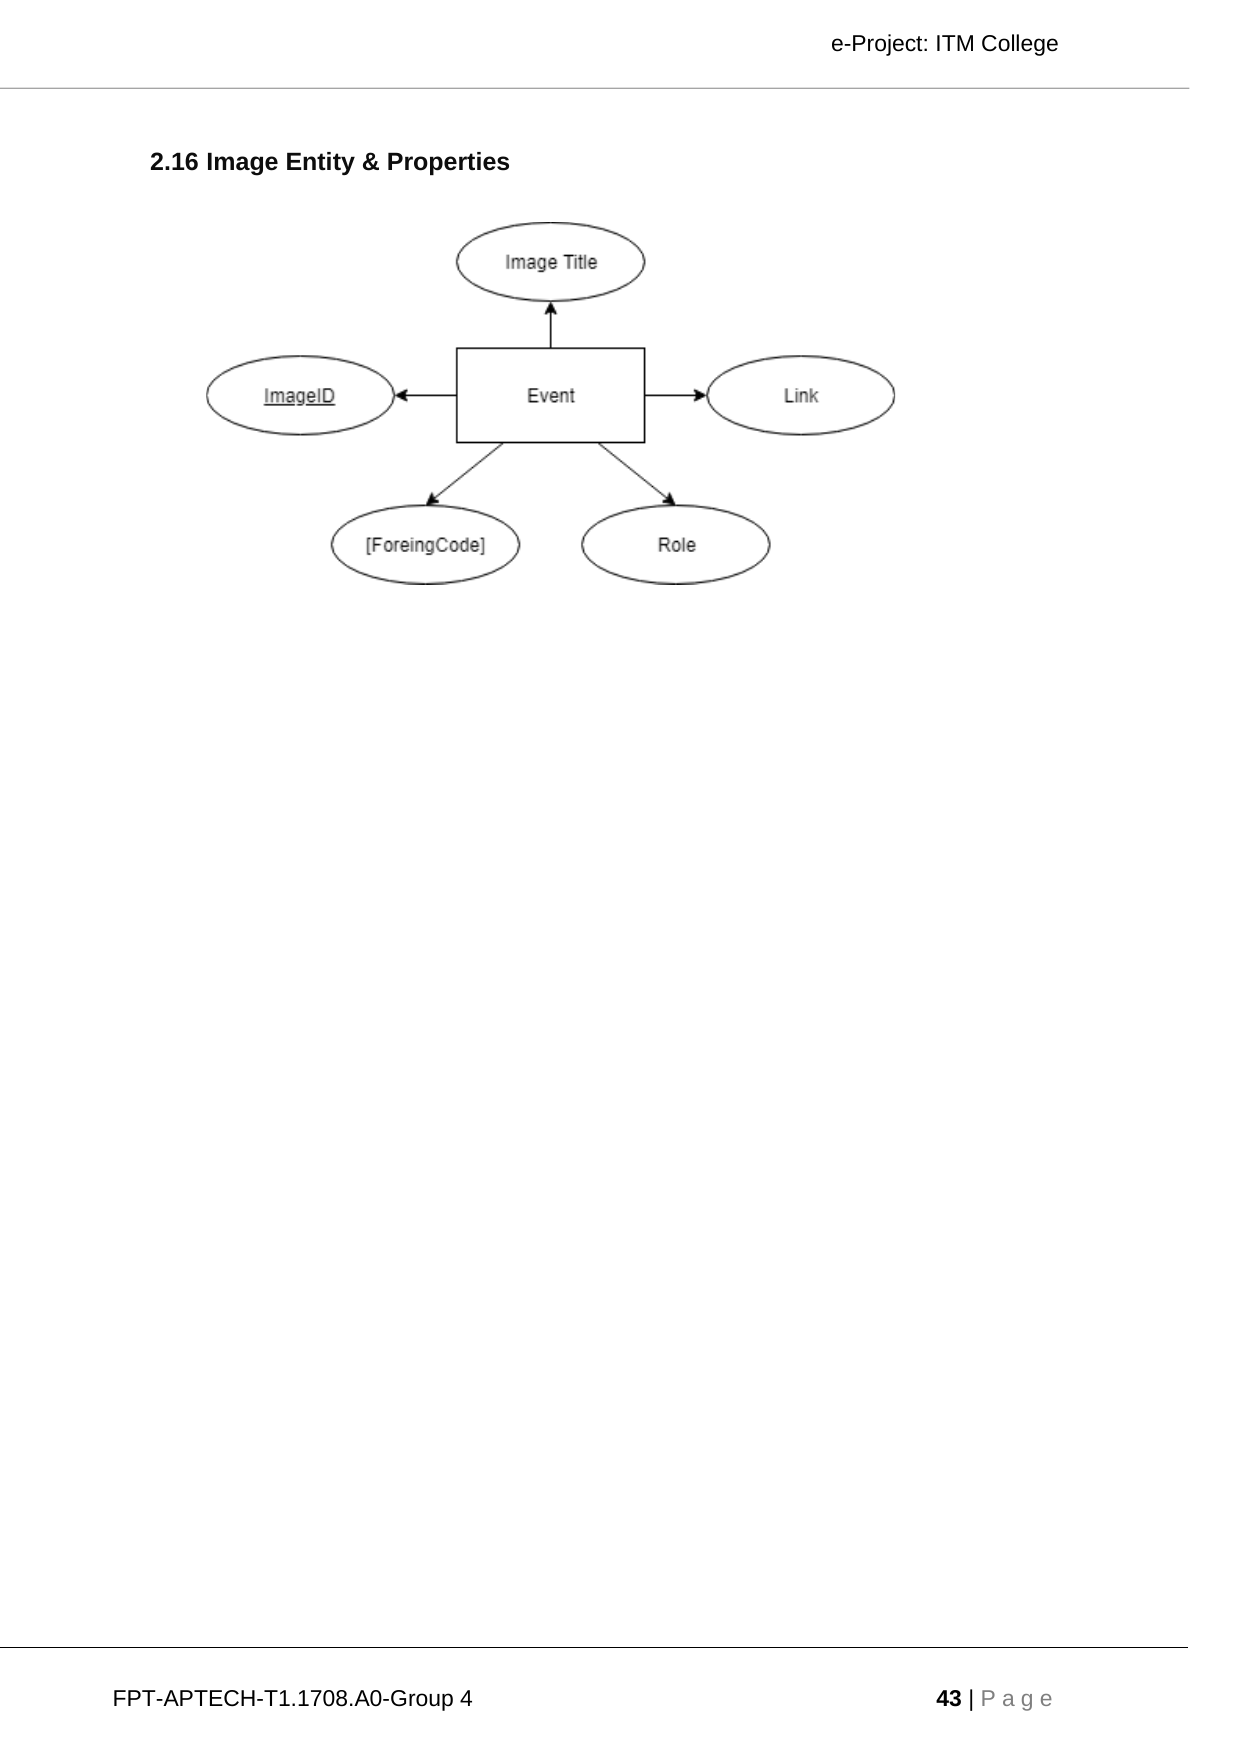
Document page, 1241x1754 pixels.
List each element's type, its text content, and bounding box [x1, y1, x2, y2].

list Image Entity & Properties [150, 147, 1162, 176]
picture [206, 222, 896, 585]
